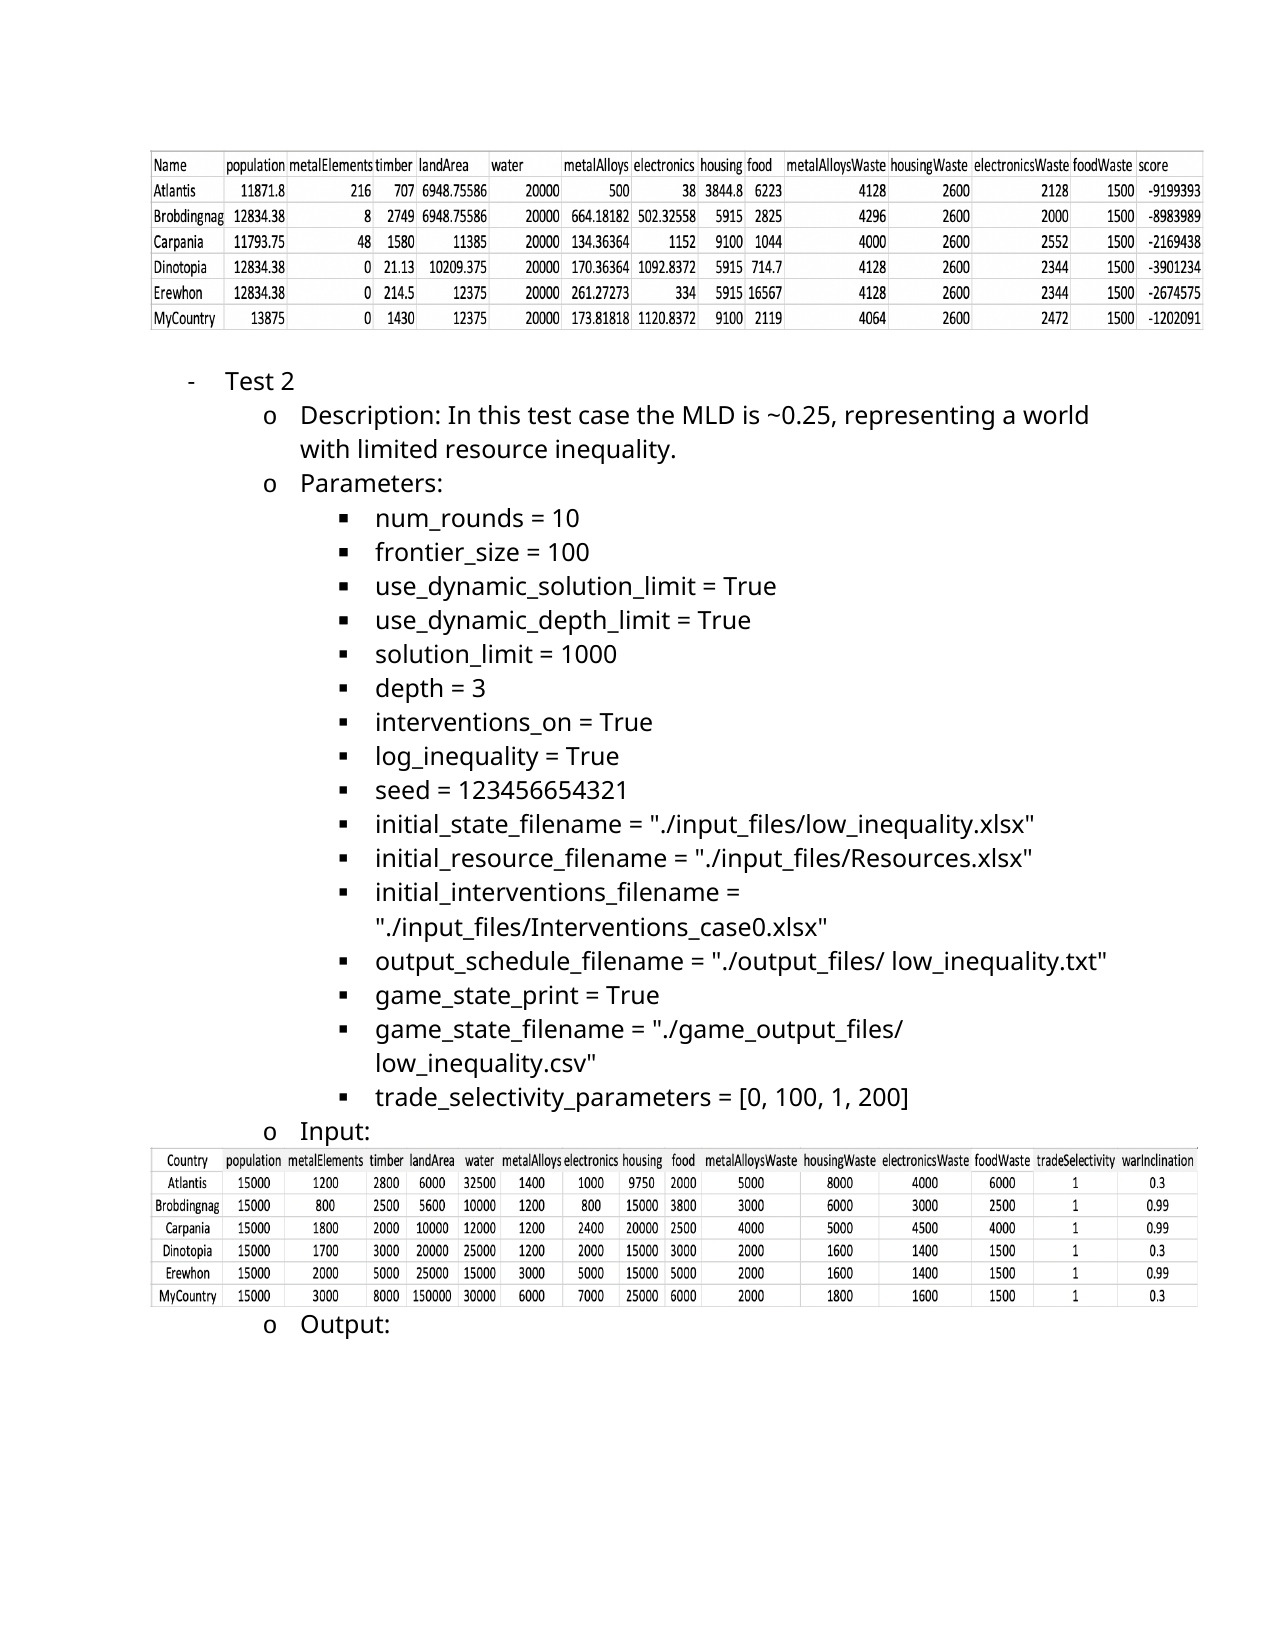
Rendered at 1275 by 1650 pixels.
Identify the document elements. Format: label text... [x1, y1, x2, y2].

list solution_limit = 1000 [337, 637, 1125, 671]
list game_state_filename = "./game_output_files/ low_inequality.csv" [337, 1011, 1125, 1079]
picture [150, 1147, 1198, 1307]
list Output: [262, 1307, 1125, 1341]
list Parameters: [262, 466, 1125, 500]
list trade_selectivity_parameters = [0, 100, 1, 200] [337, 1079, 1125, 1113]
list use_dynamic_solution_limit = True [337, 568, 1125, 603]
list initial_resource_filename = "./input_files/Resources.xlsx" [337, 841, 1125, 875]
list initial_state_filename = "./input_files/low_inequality.xlsx" [337, 807, 1125, 841]
list use_dynamic_depth_limit = True [337, 603, 1125, 637]
list depth = 3 [337, 671, 1125, 705]
list Test 2 [187, 364, 1125, 398]
list game_state_print = True [337, 977, 1125, 1011]
list log_inequality = True [337, 739, 1125, 773]
list seed = 123456654321 [337, 773, 1125, 807]
list initial_interventions_filename = "./input_files/Interventions_case0.xlsx" [337, 875, 1125, 943]
list Description: In this test case the MLD is ~0.25, representing a world with limited resource inequality. [262, 398, 1125, 466]
list num_rounds = 10 [337, 500, 1125, 534]
picture [150, 150, 1204, 330]
list output_schedule_filename = "./output_files/ low_inequality.txt" [337, 943, 1125, 977]
list interventions_on = True [337, 705, 1125, 739]
list frontier_size = 100 [337, 534, 1125, 568]
list Input: [262, 1113, 1125, 1147]
